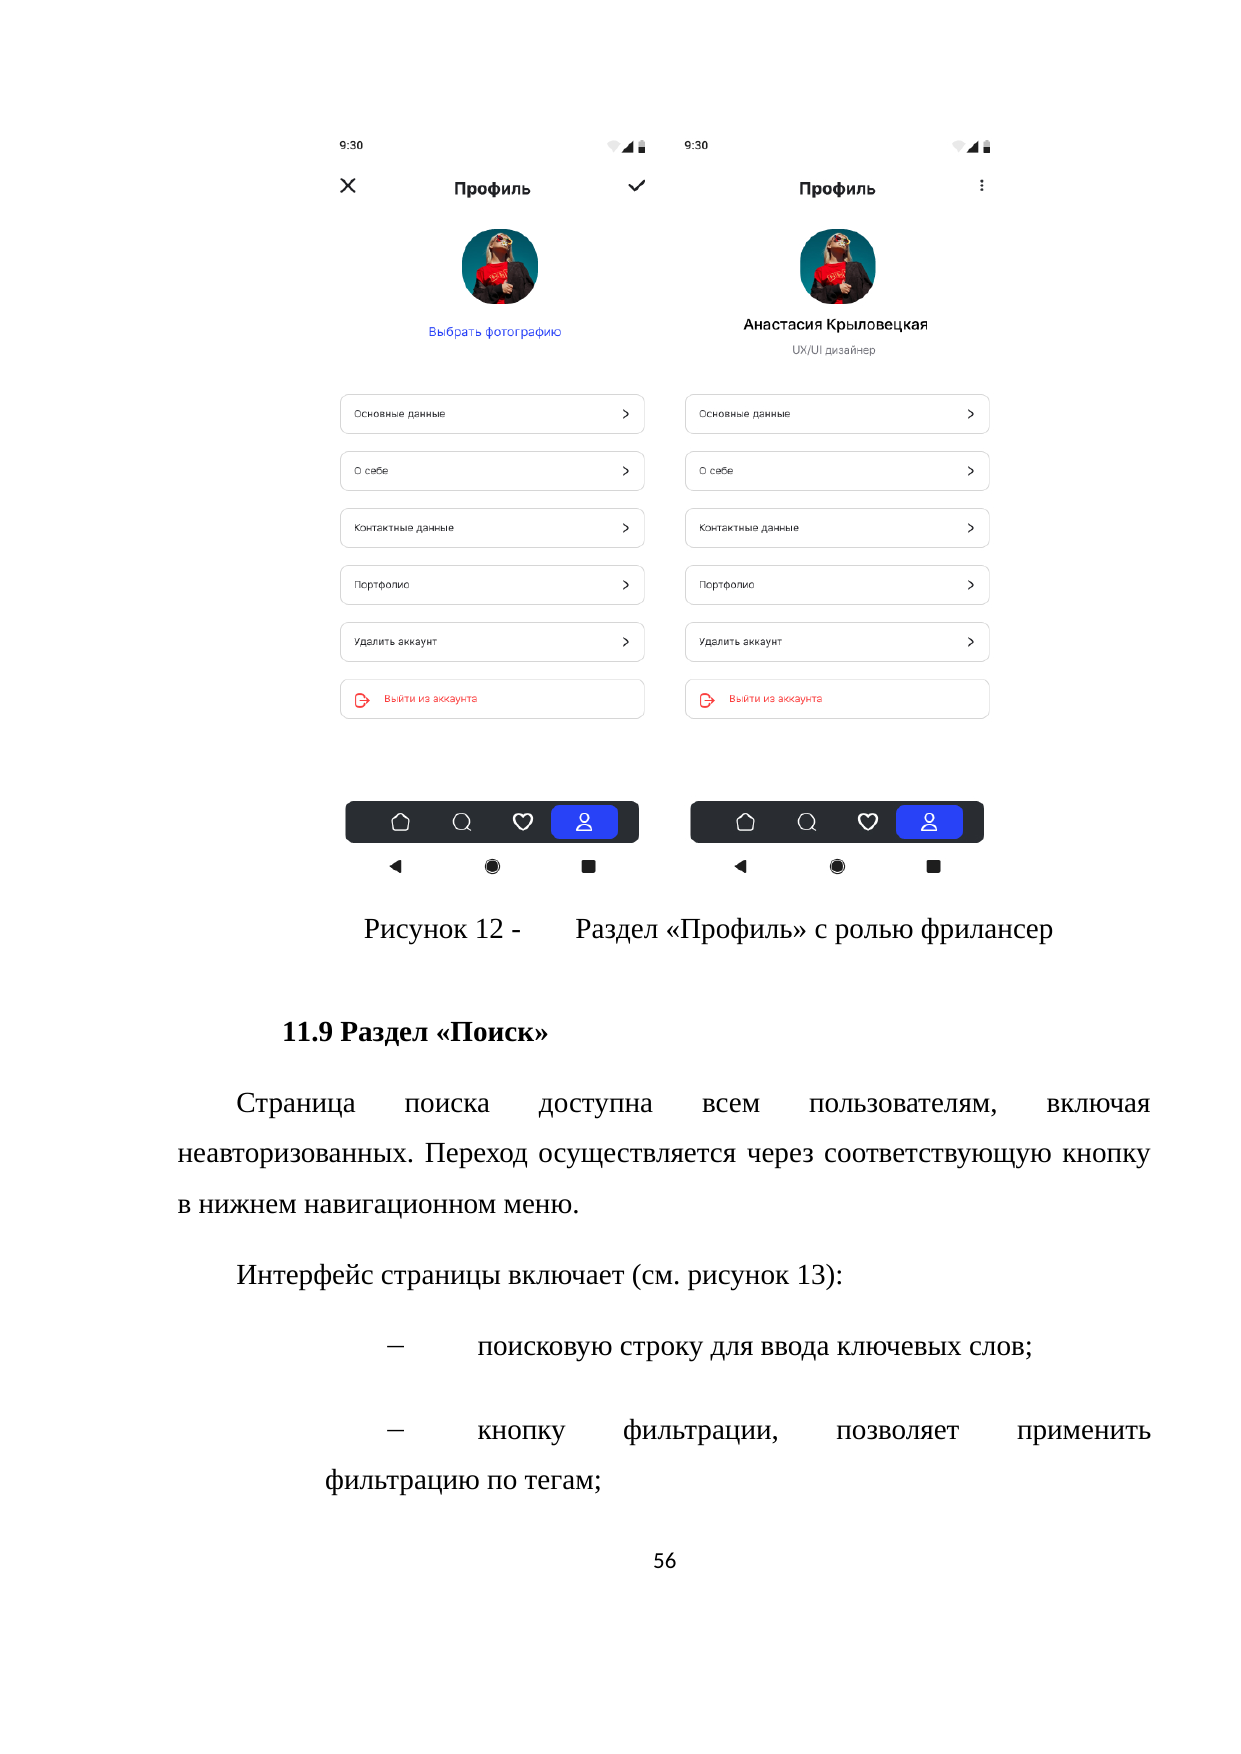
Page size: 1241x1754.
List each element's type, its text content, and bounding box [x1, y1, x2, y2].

text Раздел «Профиль» с ролью фрилансер [266, 911, 1152, 944]
picture [319, 118, 1010, 886]
text Страница поиска доступна всем пользователям, включая неавторизованных. Переход осуществляется через соответствующую кнопку в нижнем навигационном меню. [177, 1085, 1152, 1219]
text кнопку фильтрации, позволяет применить фильтрацию по тегам; [325, 1412, 1152, 1496]
text Раздел «Поиск» [282, 1014, 1152, 1048]
text Интерфейс страницы включает (см. рисунок 13): [177, 1257, 1152, 1291]
text поисковую строку для ввода ключевых слов; [325, 1328, 1152, 1362]
